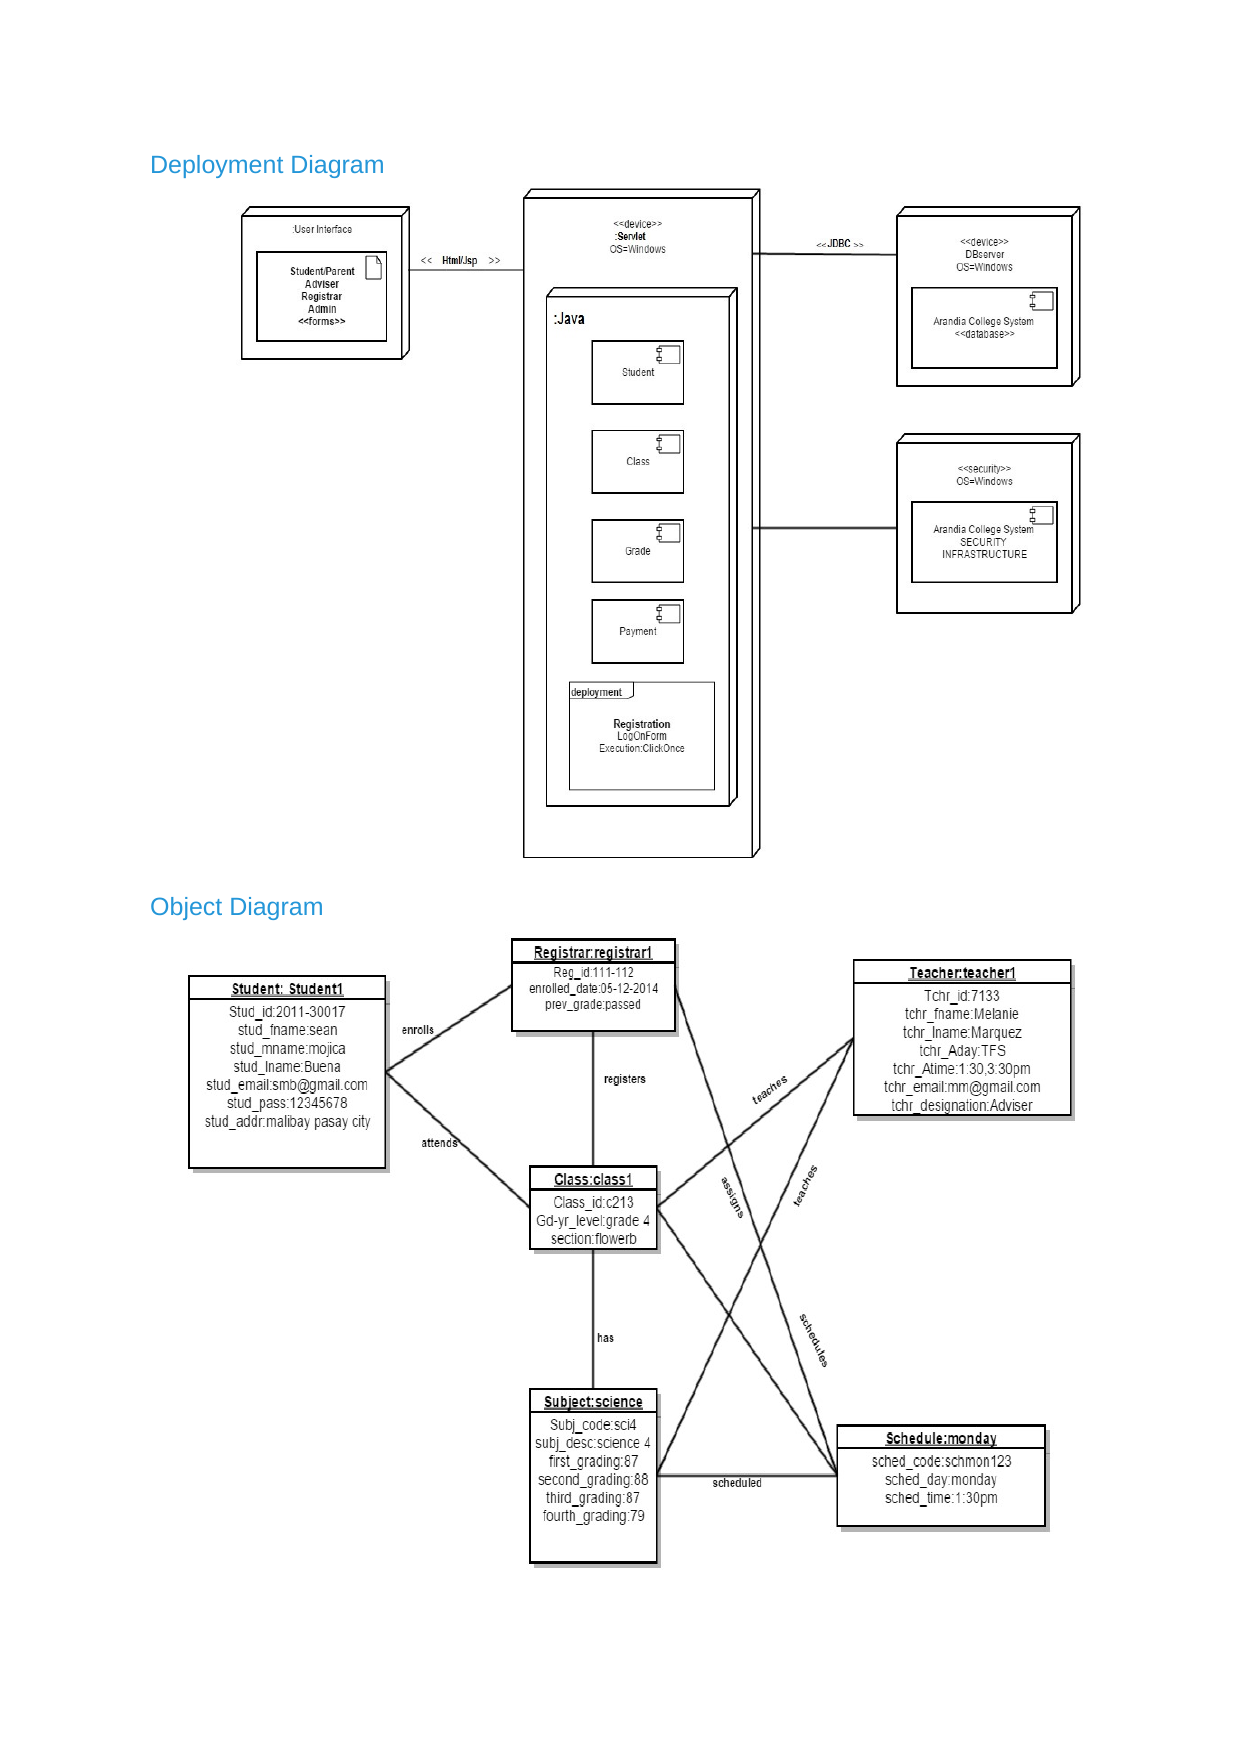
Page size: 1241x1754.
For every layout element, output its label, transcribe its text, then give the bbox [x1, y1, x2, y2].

picture [150, 180, 1090, 874]
subtitle Object Diagram [150, 892, 1090, 921]
picture [150, 923, 1090, 1588]
subtitle Deployment Diagram [150, 150, 1090, 179]
